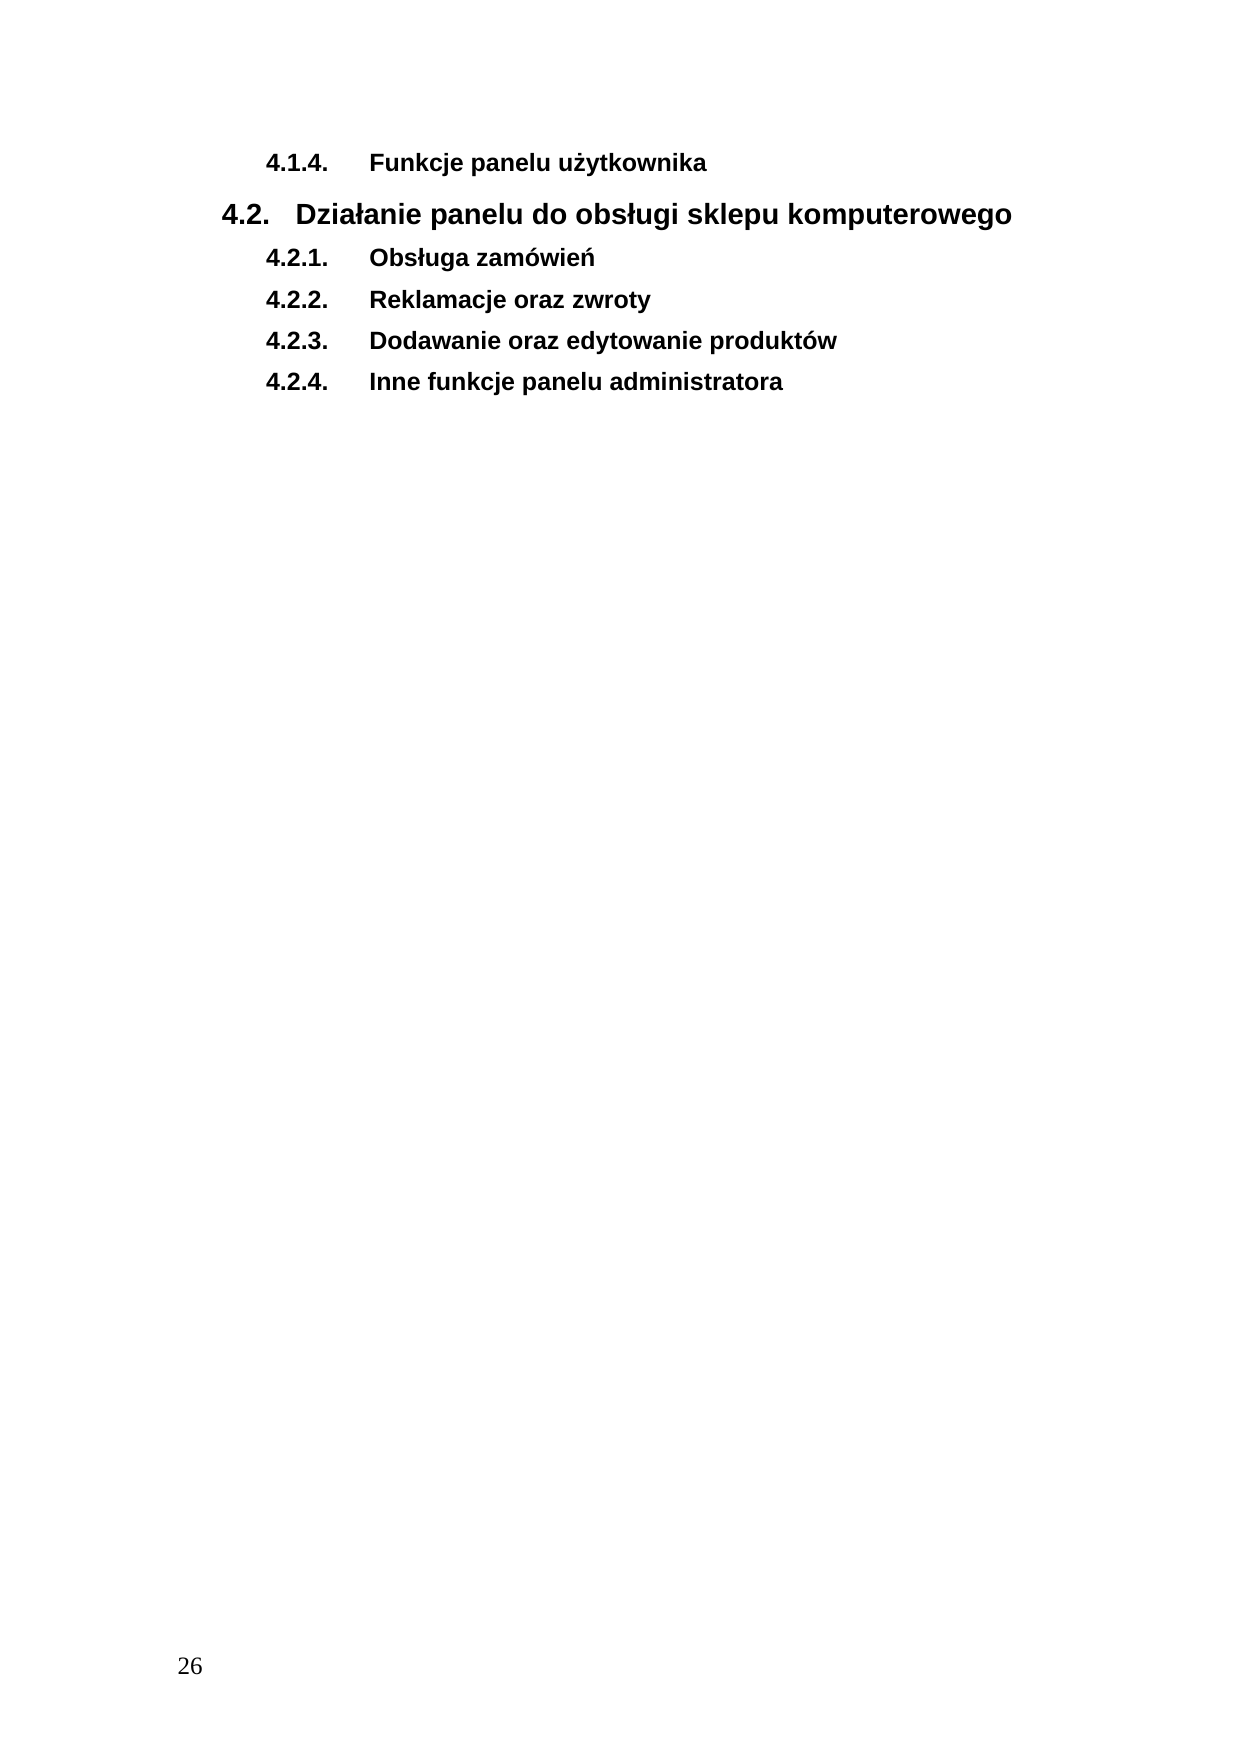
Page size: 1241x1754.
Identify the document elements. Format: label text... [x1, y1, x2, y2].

subtitle Obsługa zamówień [266, 243, 1122, 272]
subtitle Dodawanie oraz edytowanie produktów [266, 326, 1122, 354]
subtitle Funkcje panelu użytkownika [266, 148, 1122, 176]
subtitle Inne funkcje panelu administratora [266, 367, 1122, 396]
subtitle Działanie panelu do obsługi sklepu komputerowego [222, 197, 1122, 231]
subtitle Reklamacje oraz zwroty [266, 284, 1122, 313]
